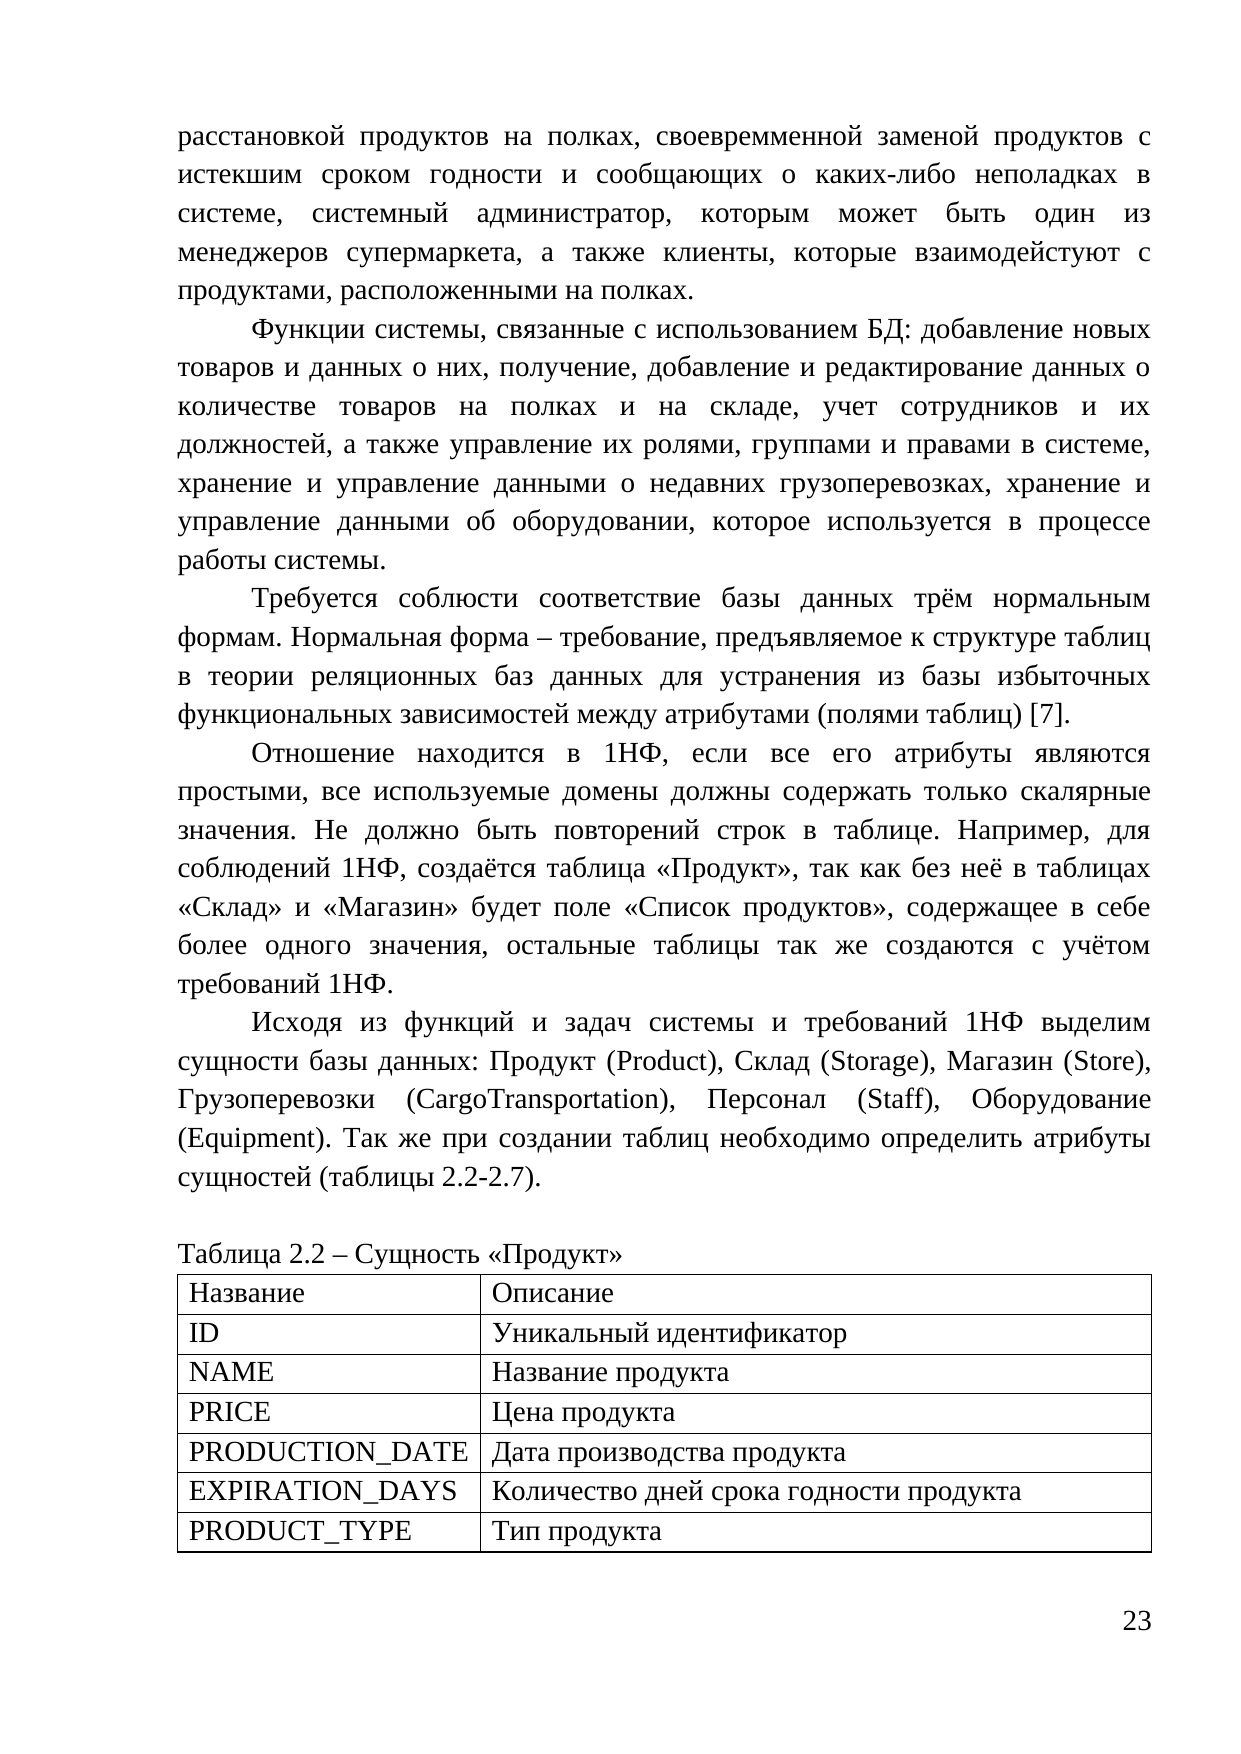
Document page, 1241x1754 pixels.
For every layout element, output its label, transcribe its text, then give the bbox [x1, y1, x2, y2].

text Отношение находится в 1НФ, если все его атрибуты являются простыми, все используемые домены должны содержать только скалярные значения. Не должно быть повторений строк в таблице. Например, для соблюдений 1НФ, создаётся таблица «Продукт», так как без неё в таблицах «Склад» и «Магазин» будет поле «Список продуктов», содержащее в себе более одного значения, остальные таблицы так же создаются с учётом требований 1НФ. [177, 735, 1152, 999]
text Требуется соблюсти соответствие базы данных трём нормальным формам. Нормальная форма – требование, предъявляемое к структуре таблиц в теории реляционных баз данных для устранения из базы избыточных функциональных зависимостей между атрибутами (полями таблиц) [7]. [177, 581, 1152, 730]
table_cell PRICE [178, 1394, 480, 1433]
text Таблица 2.2 – Сущность «Продукт» [177, 1236, 1152, 1269]
table_header Название [178, 1275, 480, 1314]
text Исходя из функций и задач системы и требований 1НФ выделим сущности базы данных: Продукт (Product), Склад (Storage), Магазин (Store), Грузоперевозки (CargoTransportation), Персонал (Staff), Оборудование (Equipment). Так же при создании таблиц необходимо определить атрибуты сущностей (таблицы 2.2-2.7). [177, 1004, 1152, 1192]
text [177, 118, 1152, 306]
table_cell Дата производства продукта [481, 1434, 1151, 1472]
table_cell Уникальный идентификатор [481, 1315, 1151, 1353]
table_cell ID [178, 1315, 480, 1353]
table_cell NAME [178, 1355, 480, 1393]
table_header Описание [481, 1275, 1151, 1314]
text Функции системы, связанные с использованием БД: добавление новых товаров и данных о них, получение, добавление и редактирование данных о количестве товаров на полках и на складе, учет сотрудников и их должностей, а также управление их ролями, группами и правами в системе, хранение и управление данными о недавних грузоперевозках, хранение и управление данными об оборудовании, которое используется в процессе работы системы. [177, 311, 1152, 576]
table_cell Тип продукта [481, 1513, 1151, 1551]
table_cell PRODUCT_TYPE [178, 1513, 480, 1551]
table_cell Цена продукта [481, 1394, 1151, 1433]
table_cell Количество дней срока годности продукта [481, 1473, 1151, 1512]
table_cell EXPIRATION_DAYS [178, 1473, 480, 1512]
table_cell Название продукта [481, 1355, 1151, 1393]
table_cell PRODUCTION_DATE [178, 1434, 480, 1472]
